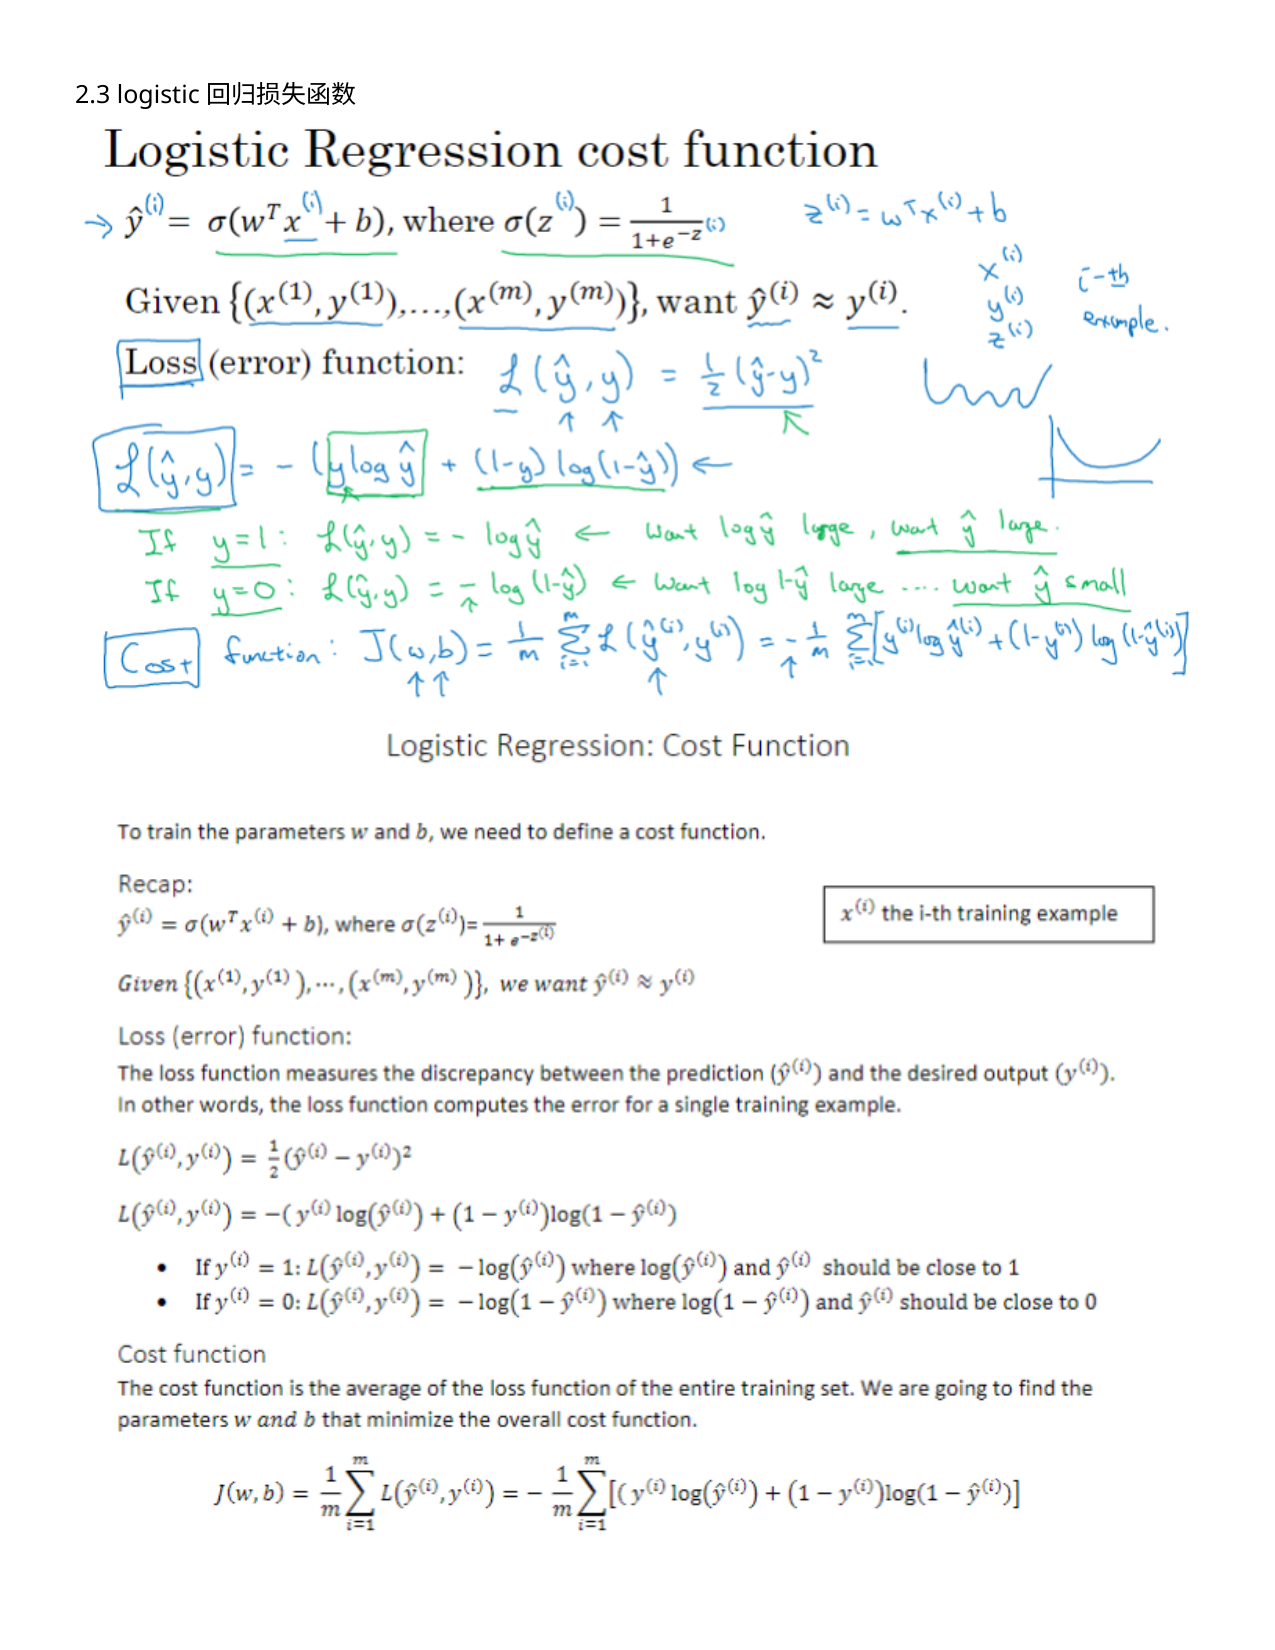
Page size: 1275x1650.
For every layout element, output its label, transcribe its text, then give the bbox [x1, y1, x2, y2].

picture [75, 720, 1175, 1546]
picture [75, 114, 1200, 702]
subtitle 2.3 logistic 回归损失函数 [75, 75, 1200, 111]
